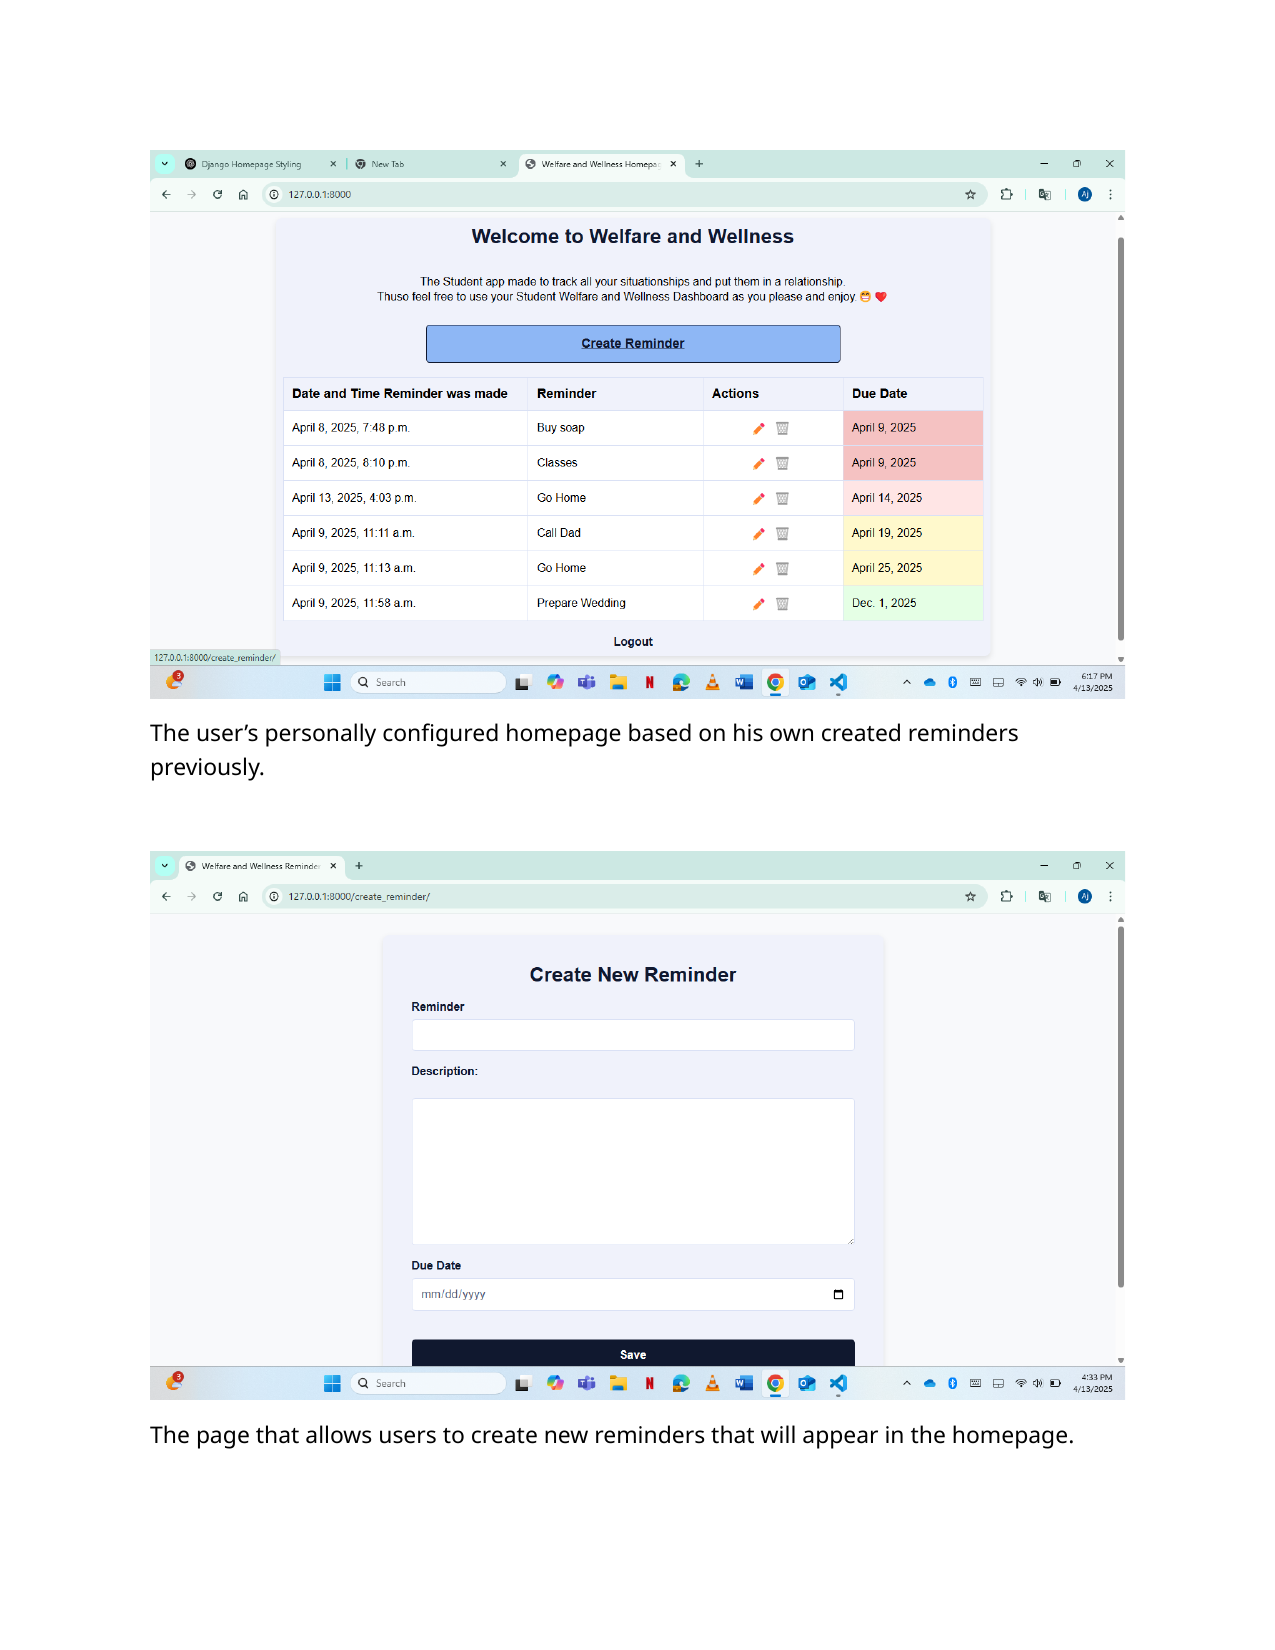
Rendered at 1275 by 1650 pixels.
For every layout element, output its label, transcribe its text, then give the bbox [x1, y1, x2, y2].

text The page that allows users to create new reminders that will appear in the homepage. [150, 1419, 1125, 1450]
picture [150, 851, 1125, 1400]
picture [150, 150, 1125, 699]
text The user’s personally configured homepage based on his own created reminders previously. [150, 717, 1125, 782]
